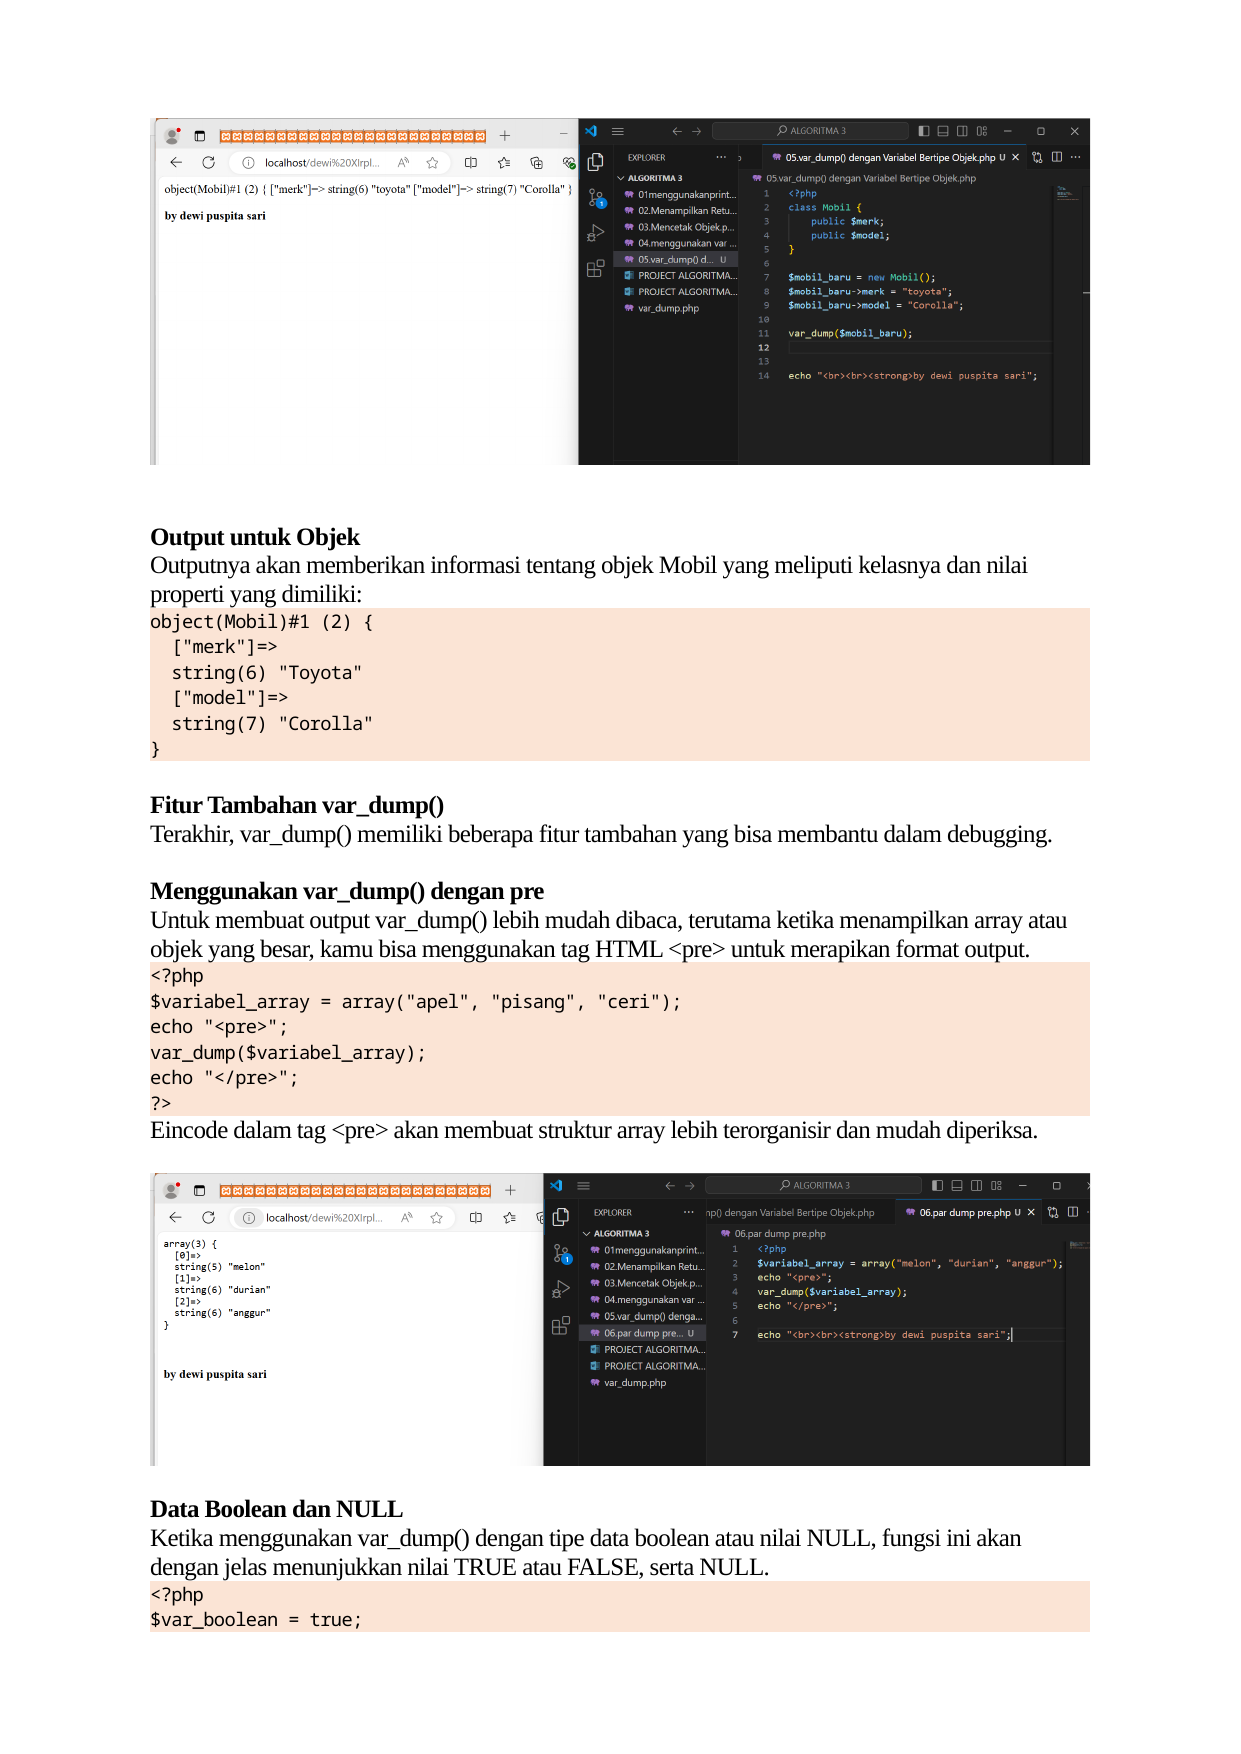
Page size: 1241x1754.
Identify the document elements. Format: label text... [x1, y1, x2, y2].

text Data Boolean dan NULL [150, 1494, 1090, 1523]
text ["merk"]=> [150, 633, 1090, 659]
text $var_boolean = true; [150, 1606, 1090, 1632]
text Untuk membuat output var_dump() lebih mudah dibaca, terutama ketika menampilkan array atau objek yang besar, kamu bisa menggunakan tag HTML <pre> untuk merapikan format output. [150, 905, 1090, 962]
text } [150, 736, 1090, 761]
text Terakhir, var_dump() memiliki beberapa fitur tambahan yang bisa membantu dalam debugging. [150, 819, 1090, 847]
text Eincode dalam tag <pre> akan membuat struktur array lebih terorganisir dan mudah diperiksa. [150, 1116, 1090, 1144]
text Menggunakan var_dump() dengan pre [150, 876, 1090, 905]
text <?php [150, 1581, 1090, 1606]
text object(Mobil)#1 (2) { [150, 608, 1090, 633]
text $variabel_array = array("apel", "pisang", "ceri"); [150, 988, 1090, 1013]
text ?> [150, 1090, 1090, 1116]
text Fitur Tambahan var_dump() [150, 790, 1090, 819]
text var_dump($variabel_array); [150, 1039, 1090, 1064]
text ["model"]=> [150, 684, 1090, 710]
picture [150, 1173, 1091, 1466]
text Output untuk Objek [150, 522, 1090, 551]
picture [150, 118, 1091, 465]
text echo "<pre>"; [150, 1013, 1090, 1039]
text Outputnya akan memberikan informasi tentang objek Mobil yang meliputi kelasnya dan nilai properti yang dimiliki: [150, 551, 1090, 608]
text <?php [150, 962, 1090, 988]
text string(7) "Corolla" [150, 710, 1090, 736]
text string(6) "Toyota" [150, 659, 1090, 684]
text Ketika menggunakan var_dump() dengan tipe data boolean atau nilai NULL, fungsi ini akan dengan jelas menunjukkan nilai TRUE atau FALSE, serta NULL. [150, 1523, 1090, 1581]
text echo "</pre>"; [150, 1064, 1090, 1090]
